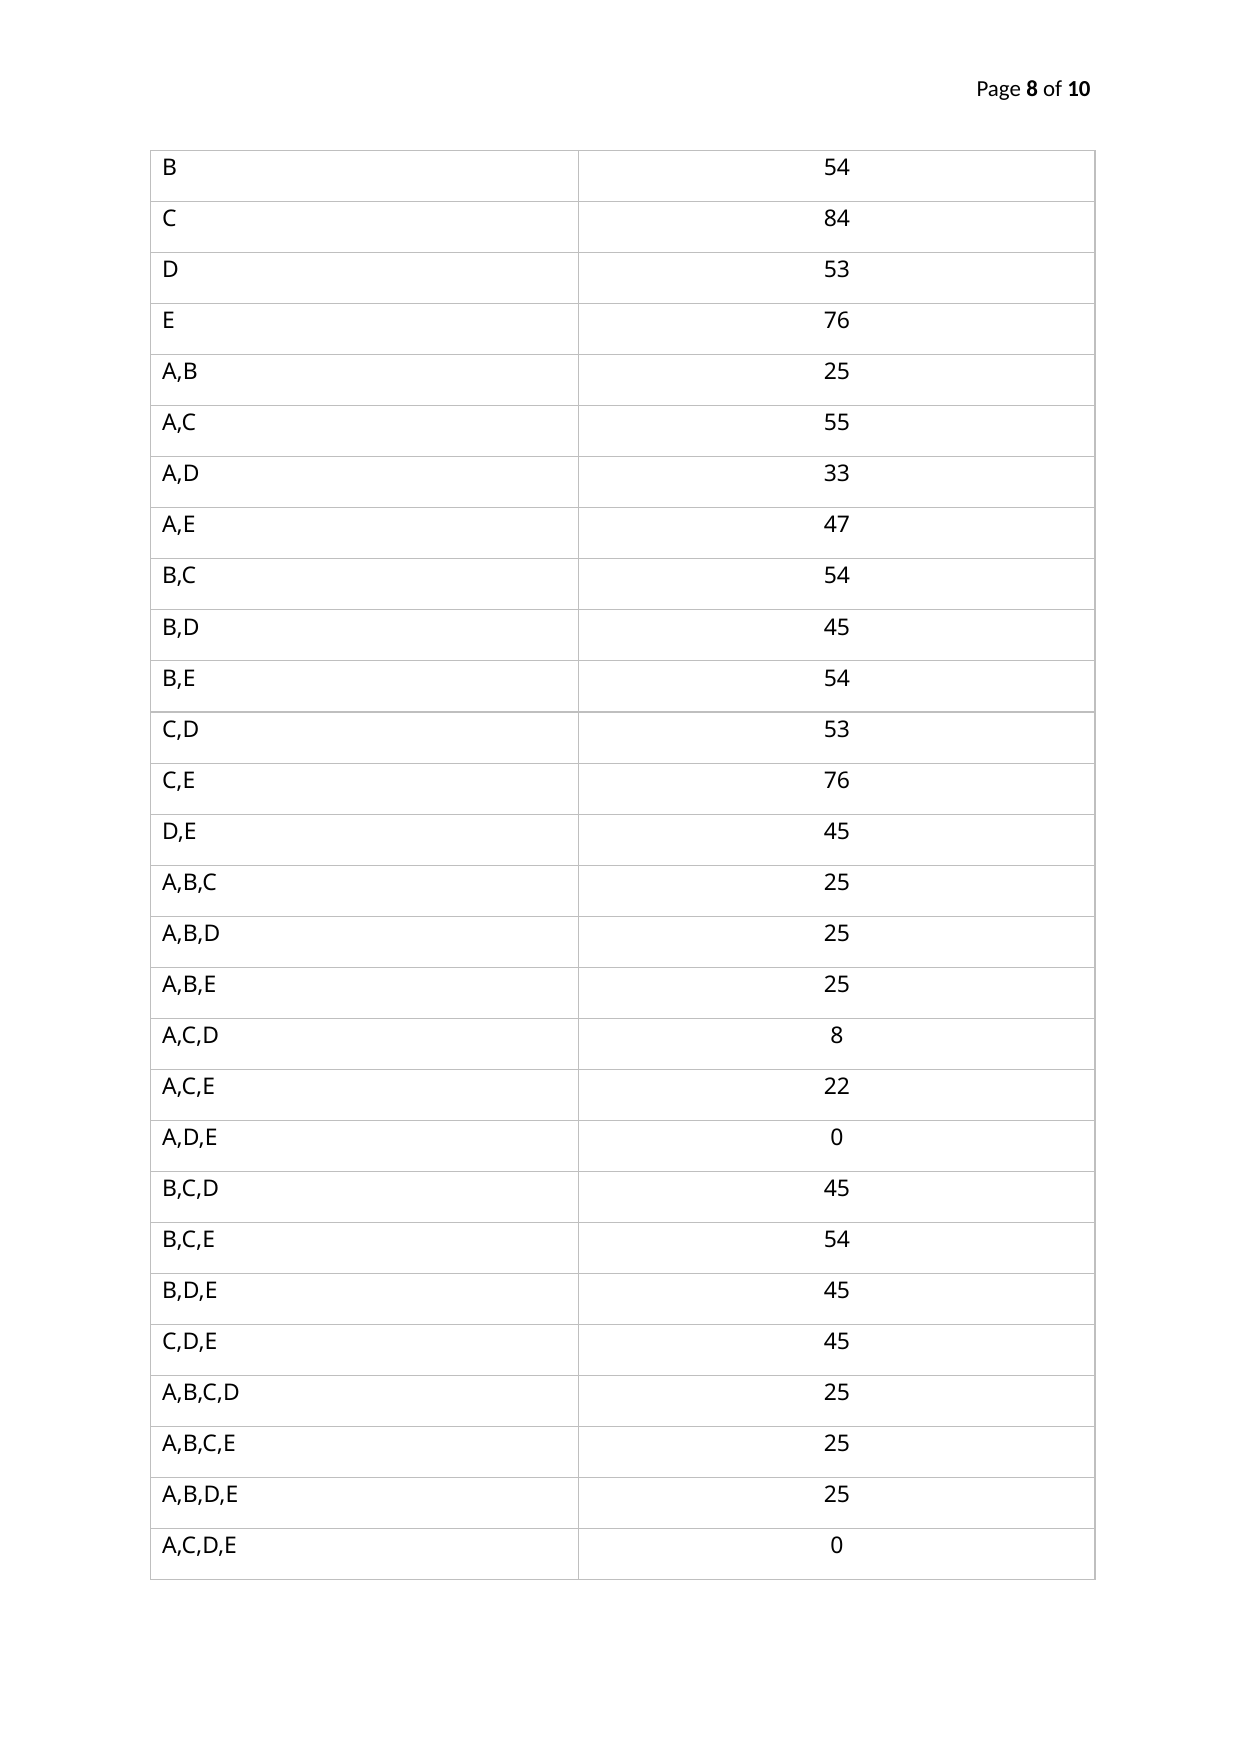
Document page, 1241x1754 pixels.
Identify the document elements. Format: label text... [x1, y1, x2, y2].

table_cell 84 [579, 202, 1094, 252]
table_cell A,B,D,E [151, 1478, 578, 1528]
table_cell A,B,D [151, 917, 578, 967]
table_cell C,D,E [151, 1325, 578, 1375]
table_cell 45 [579, 1274, 1094, 1324]
table_cell 54 [579, 559, 1094, 609]
table_cell D,E [151, 815, 578, 864]
table_cell 45 [579, 610, 1094, 660]
table_cell 47 [579, 508, 1094, 558]
table_cell C,E [151, 764, 578, 813]
table_cell D [151, 253, 578, 303]
table_cell 25 [579, 968, 1094, 1018]
table_cell 45 [579, 1172, 1094, 1222]
table_cell 0 [579, 1121, 1094, 1171]
table_cell 22 [579, 1070, 1094, 1120]
table_cell A,B,E [151, 968, 578, 1018]
table_cell 45 [579, 1325, 1094, 1375]
table_cell 25 [579, 355, 1094, 405]
table_cell A,D,E [151, 1121, 578, 1171]
table_cell A,C,D,E [151, 1529, 578, 1579]
table_cell 54 [579, 1223, 1094, 1273]
table_cell A,B,C,D [151, 1376, 578, 1426]
table_cell A,C,E [151, 1070, 578, 1120]
table_cell 54 [579, 151, 1094, 201]
table_cell B,D,E [151, 1274, 578, 1324]
table_cell A,D [151, 457, 578, 507]
table_cell A,C [151, 406, 578, 456]
table_cell B [151, 151, 578, 201]
table_cell 0 [579, 1529, 1094, 1579]
table_cell 25 [579, 1478, 1094, 1528]
table_cell B,C [151, 559, 578, 609]
table_cell B,C,E [151, 1223, 578, 1273]
table_cell 76 [579, 764, 1094, 813]
table_cell E [151, 304, 578, 354]
table_cell B,C,D [151, 1172, 578, 1222]
table_cell 33 [579, 457, 1094, 507]
table_cell 25 [579, 866, 1094, 916]
table_cell A,B,C,E [151, 1427, 578, 1477]
table_cell 8 [579, 1019, 1094, 1069]
table_cell A,C,D [151, 1019, 578, 1069]
table_cell B,D [151, 610, 578, 660]
table_cell 53 [579, 713, 1094, 762]
table_cell 45 [579, 815, 1094, 864]
table_cell 53 [579, 253, 1094, 303]
table_cell A,E [151, 508, 578, 558]
table_cell 55 [579, 406, 1094, 456]
table_cell C,D [151, 713, 578, 762]
table_cell C [151, 202, 578, 252]
table_cell A,B,C [151, 866, 578, 916]
table_cell A,B [151, 355, 578, 405]
table_cell 54 [579, 661, 1094, 711]
table_cell 25 [579, 917, 1094, 967]
table_cell 25 [579, 1376, 1094, 1426]
table_cell 76 [579, 304, 1094, 354]
table_cell B,E [151, 661, 578, 711]
table_cell 25 [579, 1427, 1094, 1477]
